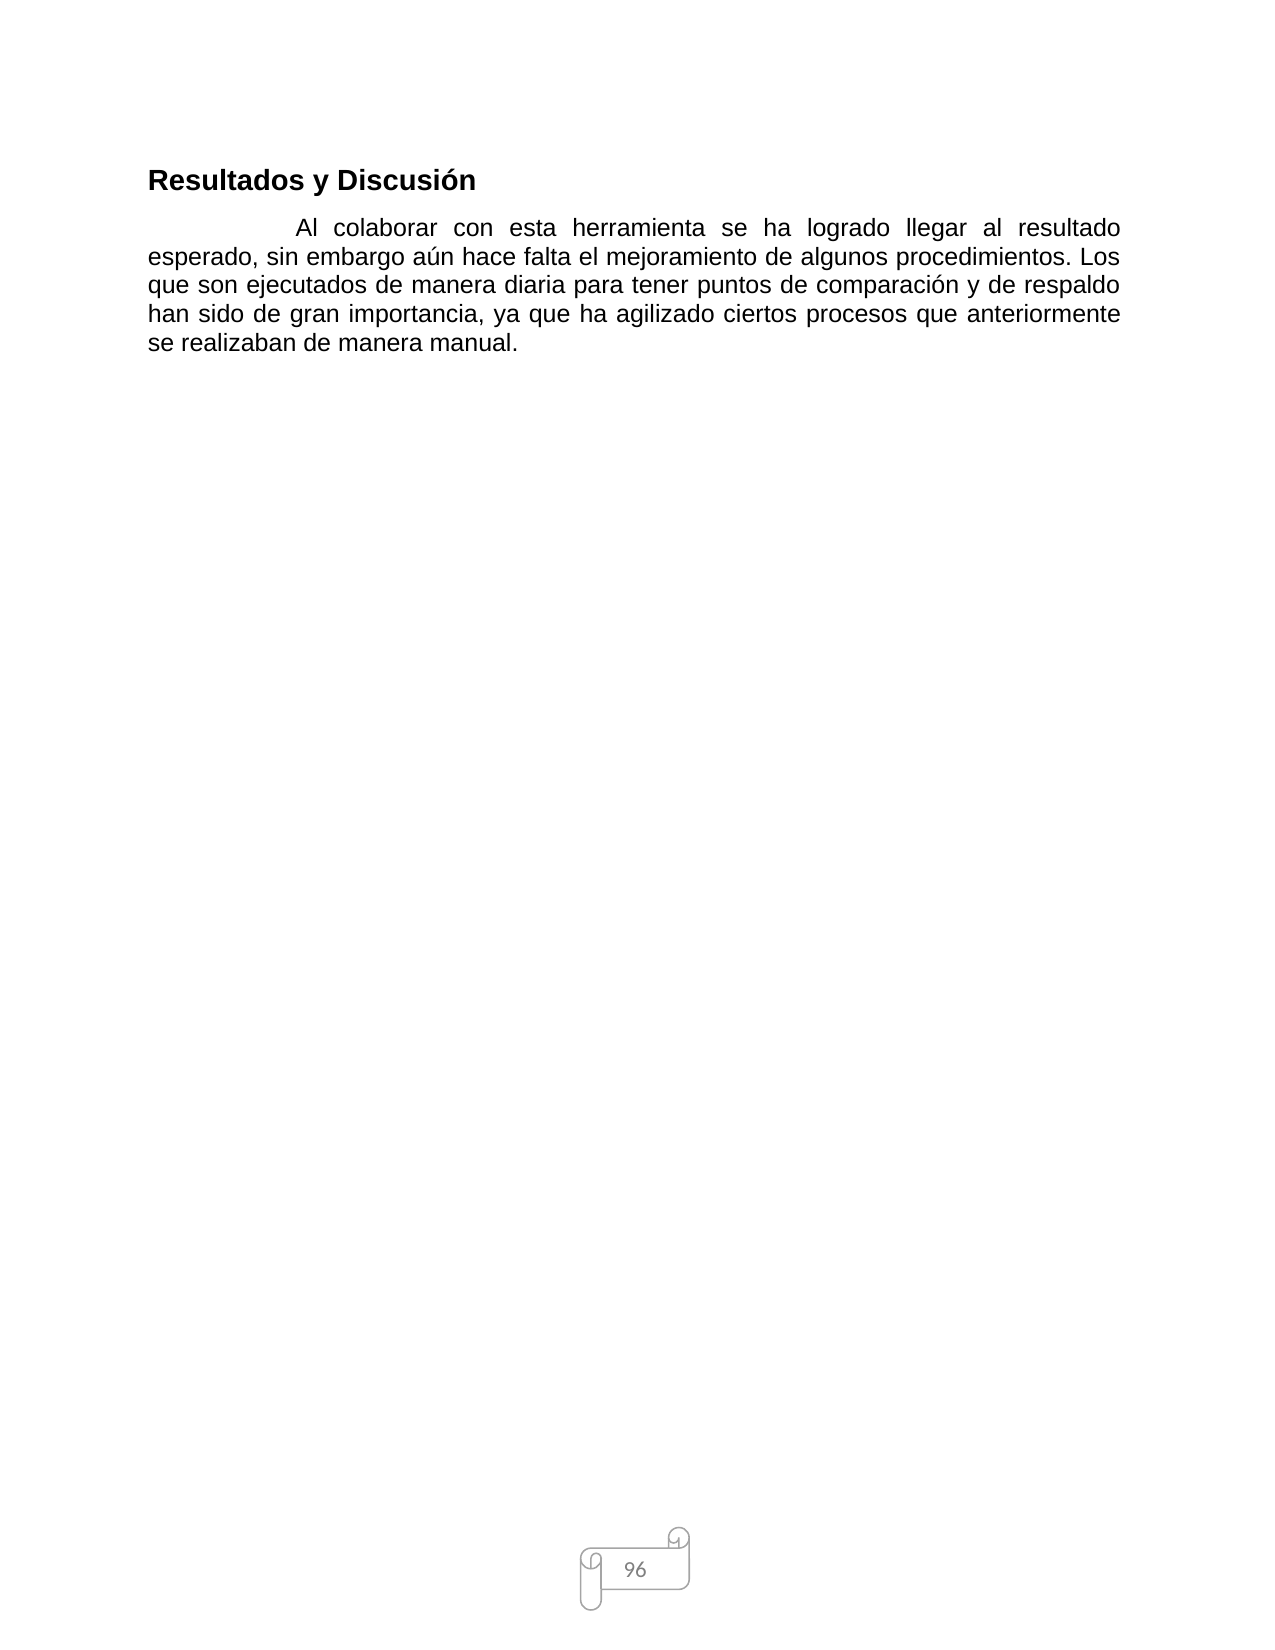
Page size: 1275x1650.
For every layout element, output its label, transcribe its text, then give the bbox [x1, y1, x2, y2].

text Resultados y Discusión [148, 162, 1122, 196]
text Al colaborar con esta herramienta se ha logrado llegar al resultado esperado, sin embargo aún hace falta el mejoramiento de algunos procedimientos. Los que son ejecutados de manera diaria para tener puntos de comparación y de respaldo han sido de gran importancia, ya que ha agilizado ciertos procesos que anteriormente se realizaban de manera manual. [148, 213, 1122, 356]
